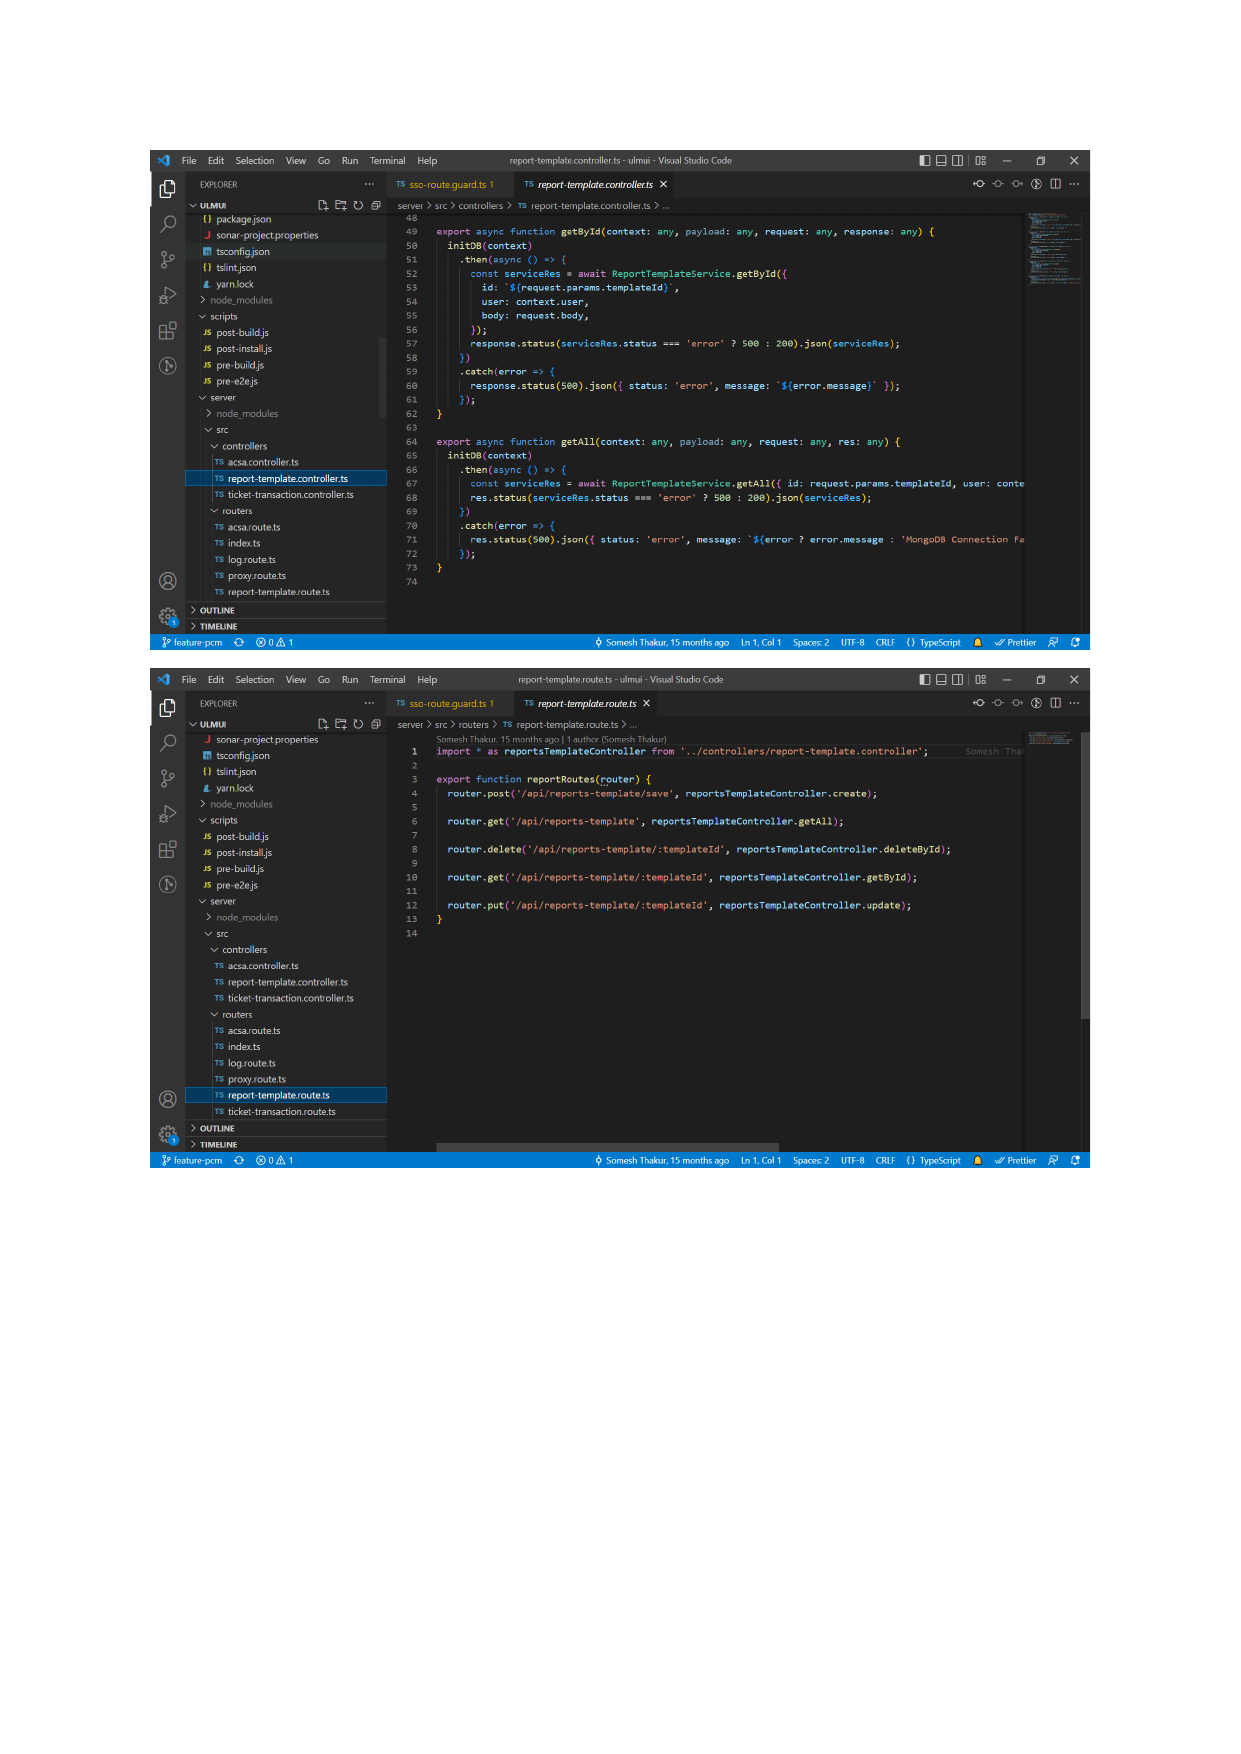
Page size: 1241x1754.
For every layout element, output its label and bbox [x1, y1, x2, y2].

picture [150, 150, 1091, 650]
picture [150, 668, 1091, 1168]
